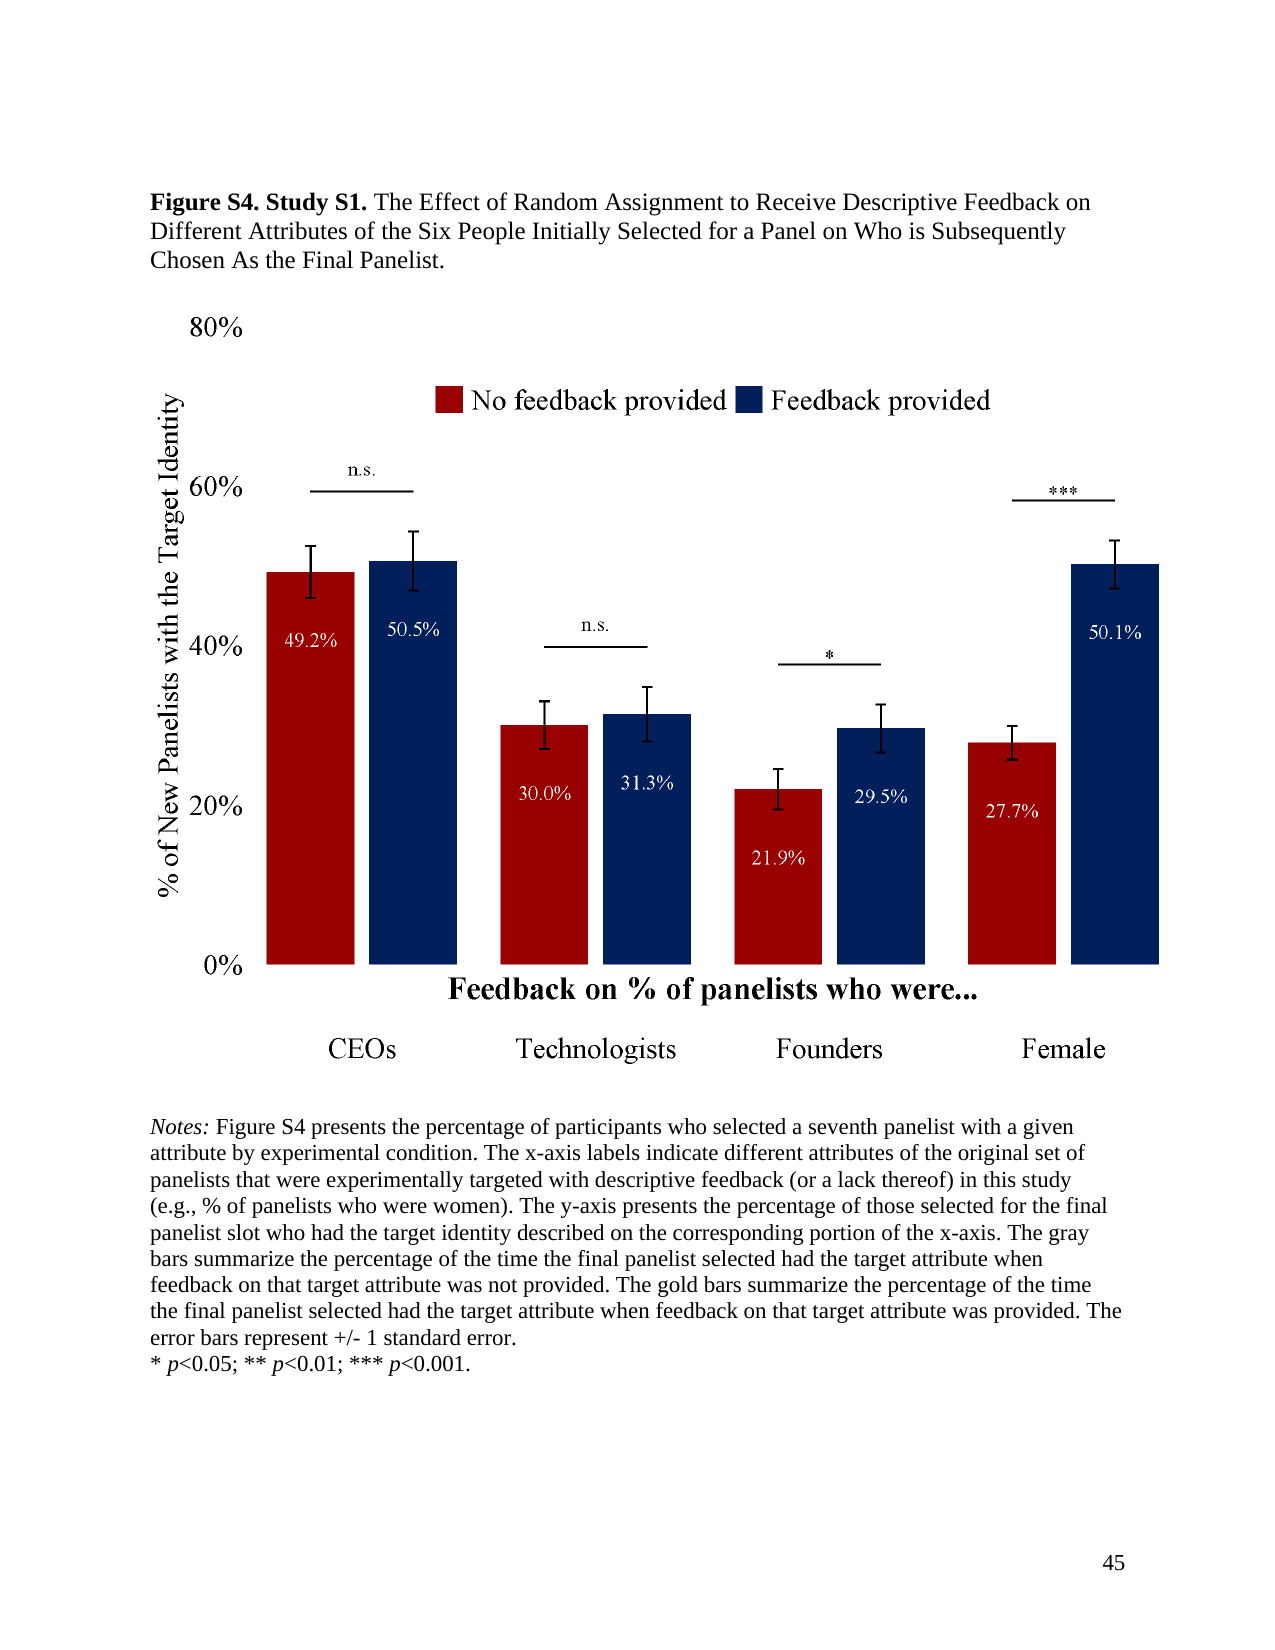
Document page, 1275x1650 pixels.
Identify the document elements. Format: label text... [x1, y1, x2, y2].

text * p<0.05; ** p<0.01; *** p<0.001. [150, 1350, 1125, 1377]
subtitle Figure S4. Study S1. The Effect of Random Assignment to Receive Descriptive Feedback on Different Attributes of the Six People Initially Selected for a Panel on Who is Subsequently Chosen As the Final Panelist. [150, 187, 1125, 274]
text Notes: Figure S4 presents the percentage of participants who selected a seventh panelist with a given attribute by experimental condition. The x-axis labels indicate different attributes of the original set of panelists that were experimentally targeted with descriptive feedback (or a lack thereof) in this study (e.g., % of panelists who were women). The y-axis presents the percentage of those selected for the final panelist slot who had the target identity described on the corresponding portion of the x-axis. The gray bars summarize the percentage of the time the final panelist selected had the target attribute when feedback on that target attribute was not provided. The gold bars summarize the percentage of the time the final panelist selected had the target attribute when feedback on that target attribute was provided. The error bars represent +/- 1 standard error. [150, 1114, 1125, 1350]
picture [150, 286, 1177, 1114]
